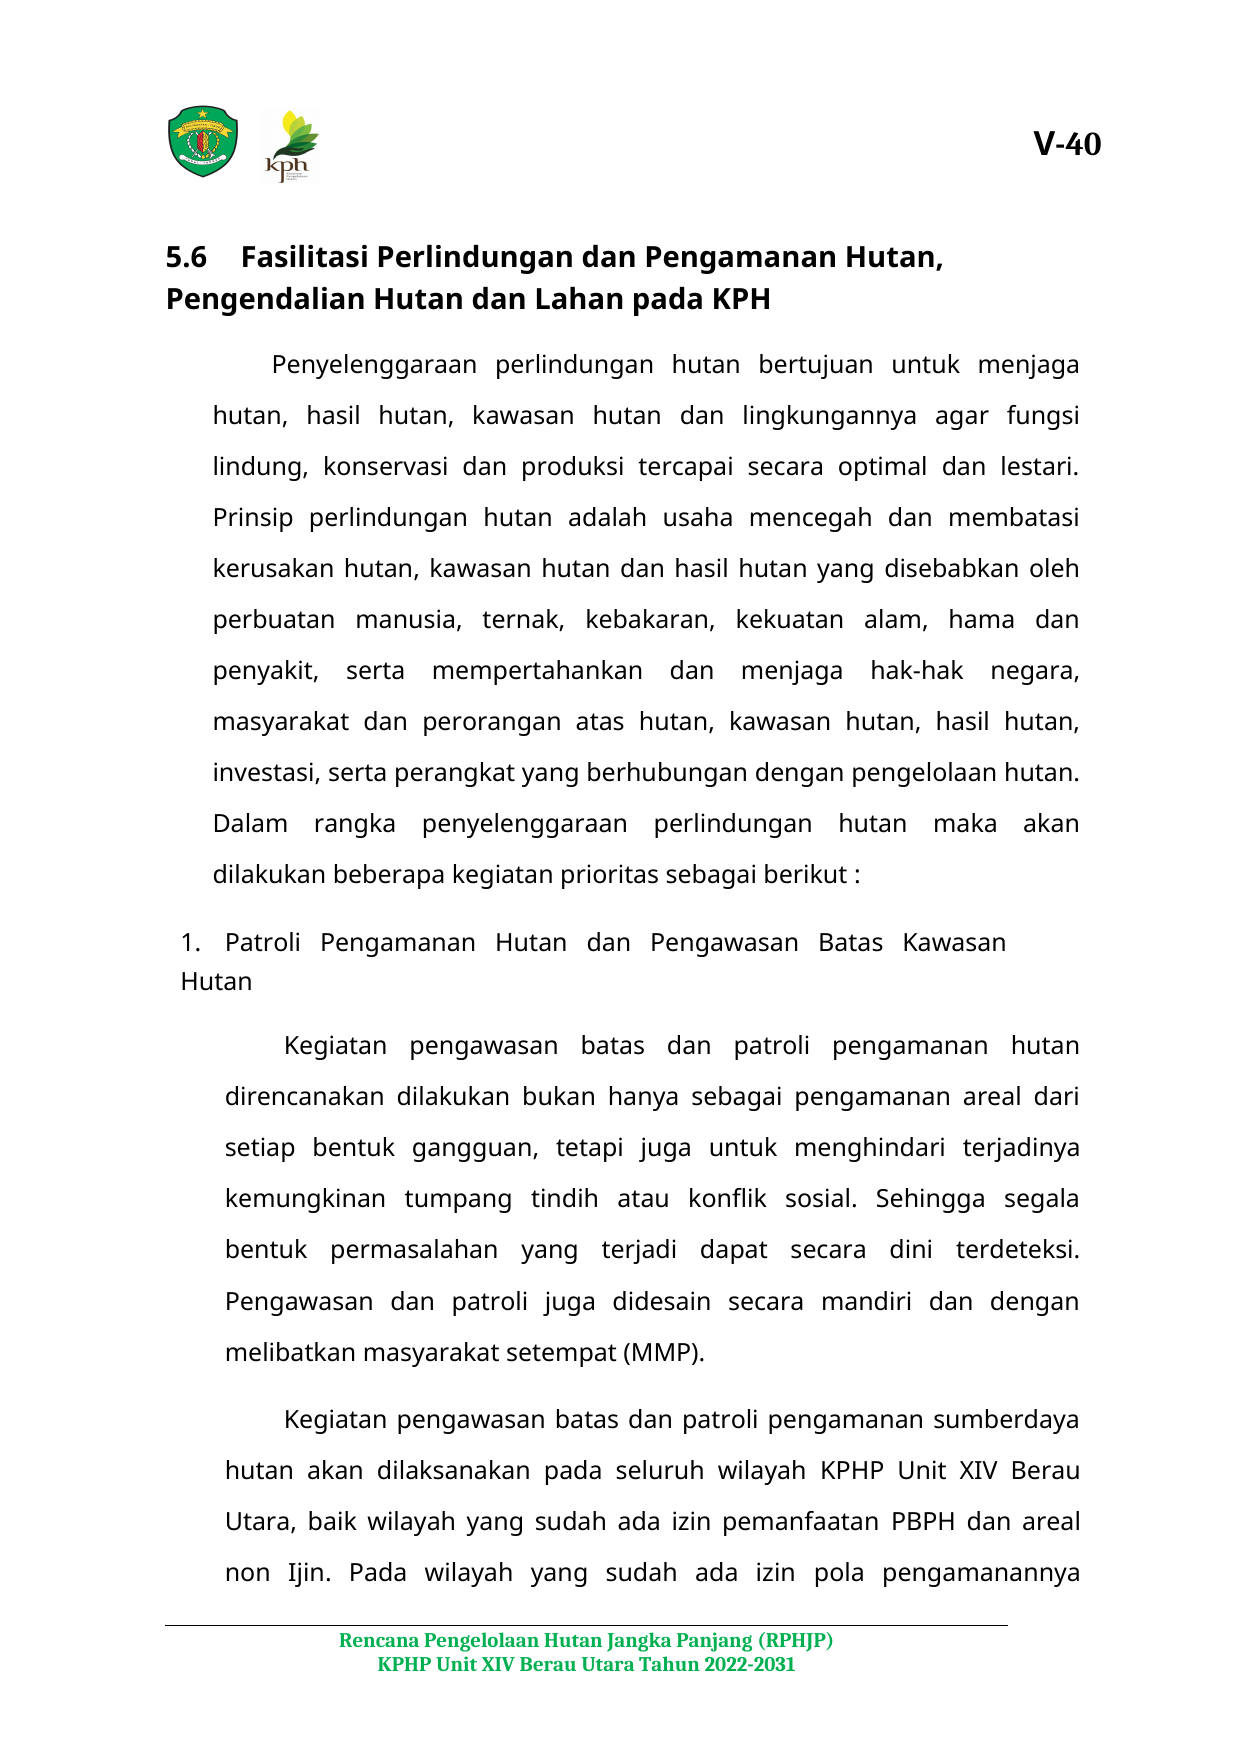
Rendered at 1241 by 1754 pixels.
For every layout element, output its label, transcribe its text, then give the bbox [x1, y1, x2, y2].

subtitle 5.6 Fasilitasi Perlindungan dan Pengamanan Hutan, Pengendalian Hutan dan Lahan pada KPH [165, 236, 1078, 318]
picture [165, 103, 241, 179]
text Penyelenggaraan perlindungan hutan bertujuan untuk menjaga hutan, hasil hutan, kawasan hutan dan lingkungannya agar fungsi lindung, konservasi dan produksi tercapai secara optimal dan lestari. Prinsip perlindungan hutan adalah usaha mencegah dan membatasi kerusakan hutan, kawasan hutan dan hasil hutan yang disebabkan oleh perbuatan manusia, ternak, kebakaran, kekuatan alam, hama dan penyakit, serta mempertahankan dan menjaga hak-hak negara, masyarakat dan perorangan atas hutan, kawasan hutan, hasil hutan, investasi, serta perangkat yang berhubungan dengan pengelolaan hutan. Dalam rangka penyelenggaraan perlindungan hutan maka akan dilakukan beberapa kegiatan prioritas sebagai berikut : [212, 346, 1081, 891]
text Kegiatan pengawasan batas dan patroli pengamanan hutan direncanakan dilakukan bukan hanya sebagai pengamanan areal dari setiap bentuk gangguan, tetapi juga untuk menghindari terjadinya kemungkinan tumpang tindih atau konflik sosial. Sehingga segala bentuk permasalahan yang terjadi dapat secara dini terdeteksi. Pengawasan dan patroli juga didesain secara mandiri dan dengan melibatkan masyarakat setempat (MMP). [224, 1028, 1081, 1368]
list Patroli Pengamanan Hutan dan Pengawasan Batas Kawasan Hutan [180, 924, 1008, 998]
picture [261, 108, 322, 184]
